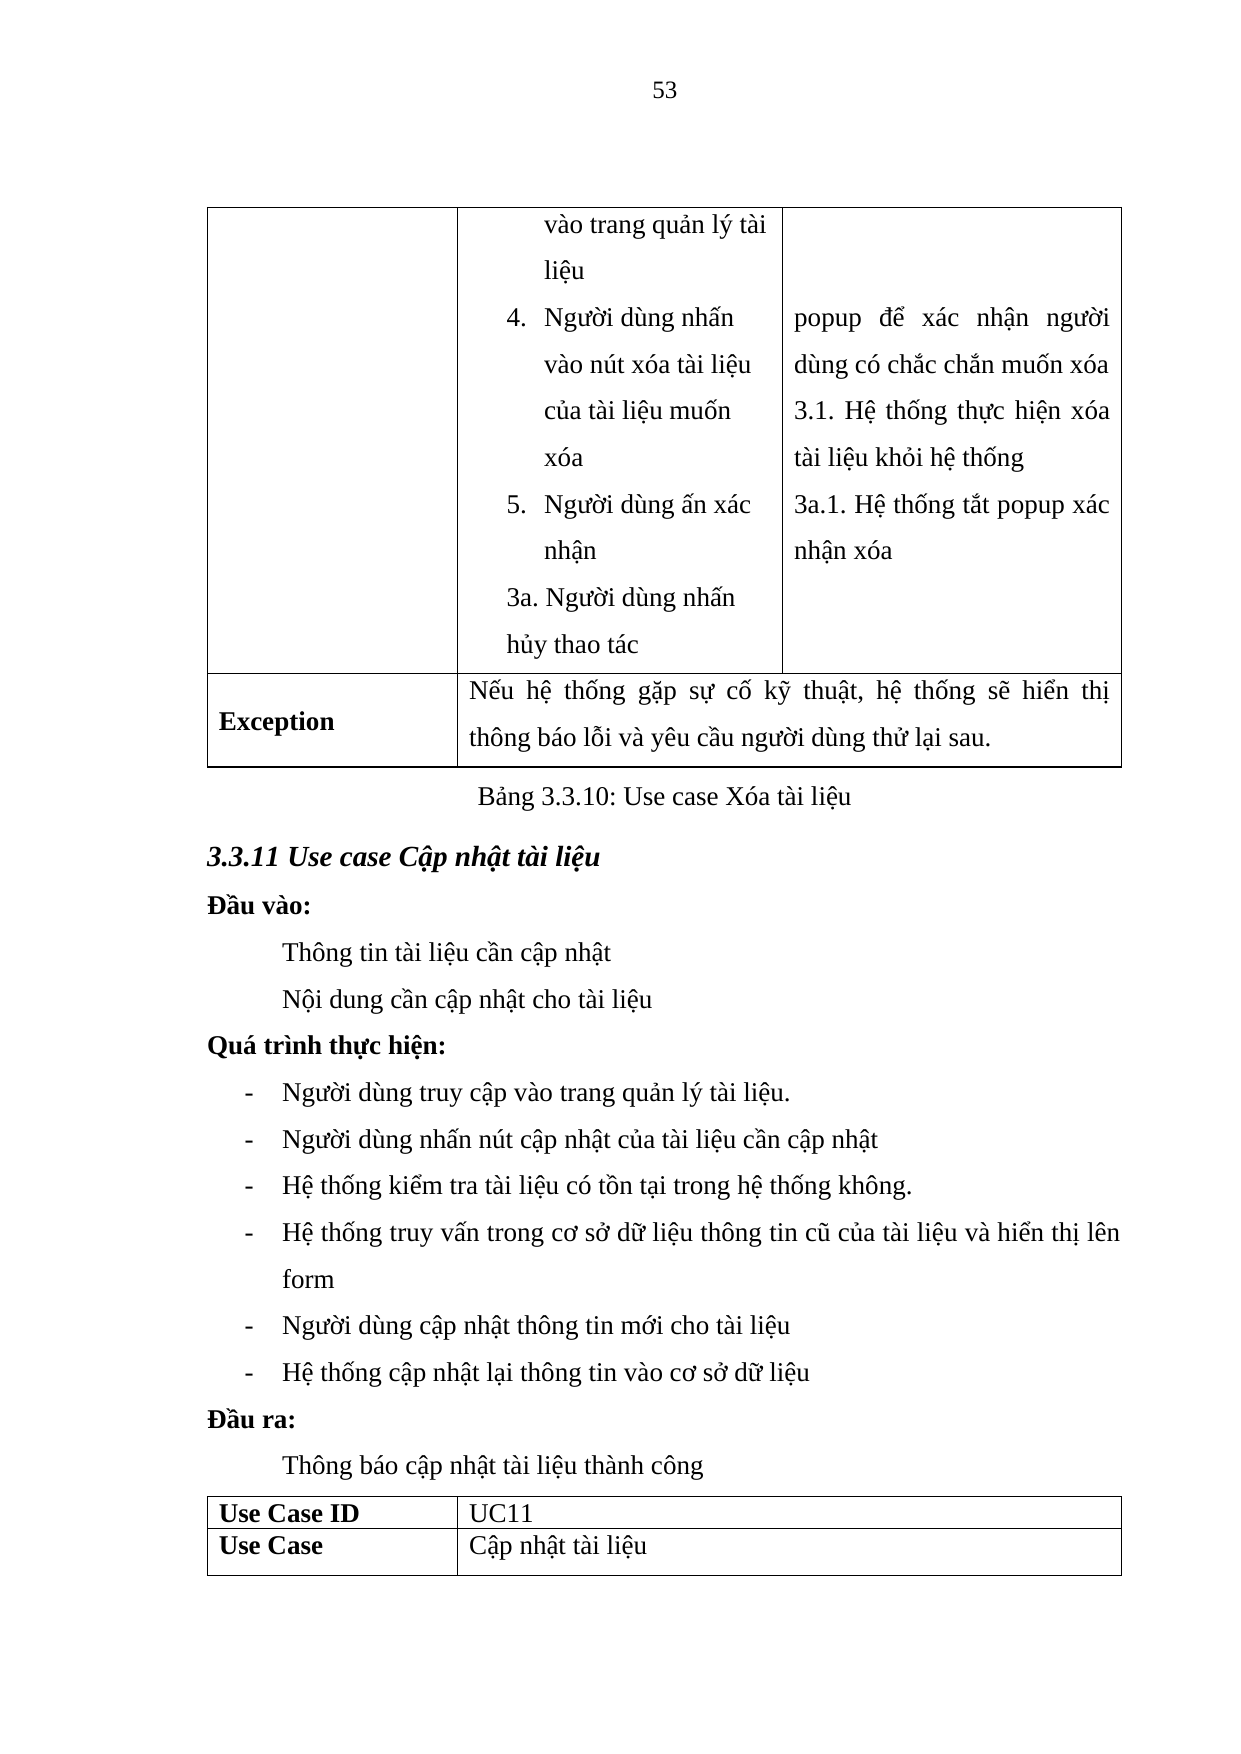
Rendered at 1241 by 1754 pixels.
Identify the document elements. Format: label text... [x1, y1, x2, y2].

text Nội dung cần cập nhật cho tài liệu [207, 983, 1122, 1014]
table_cell Exception [208, 674, 457, 766]
text Bảng 3.3.10: Use case Xóa tài liệu [207, 780, 1122, 811]
table_header Use Case ID [208, 1497, 457, 1528]
table_cell Cập nhật tài liệu [458, 1529, 1121, 1575]
text Đầu ra: [207, 1403, 1122, 1434]
text 3.3.11 Use case Cập nhật tài liệu [207, 839, 1122, 873]
list Hệ thống cập nhật lại thông tin vào cơ sở dữ liệu [244, 1356, 1122, 1387]
list Người dùng cập nhật thông tin mới cho tài liệu [244, 1309, 1122, 1341]
table_cell Use Case [208, 1529, 457, 1575]
list Người dùng nhấn nút cập nhật của tài liệu cần cập nhật [244, 1123, 1122, 1154]
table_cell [458, 208, 782, 673]
table_cell Nếu hệ thống gặp sự cố kỹ thuật, hệ thống sẽ hiển thị thông báo lỗi và yêu cầu người dùng thử lại sau. [458, 674, 1121, 766]
table_header UC11 [458, 1497, 1121, 1528]
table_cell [783, 208, 1121, 673]
list Người dùng truy cập vào trang quản lý tài liệu. [244, 1076, 1122, 1107]
text Thông tin tài liệu cần cập nhật [207, 936, 1122, 967]
text Đầu vào: [207, 889, 1122, 921]
text Thông báo cập nhật tài liệu thành công [207, 1449, 1122, 1481]
text Quá trình thực hiện: [207, 1029, 1122, 1061]
list Hệ thống truy vấn trong cơ sở dữ liệu thông tin cũ của tài liệu và hiển thị lên form [244, 1216, 1122, 1294]
list Hệ thống kiểm tra tài liệu có tồn tại trong hệ thống không. [244, 1169, 1122, 1201]
